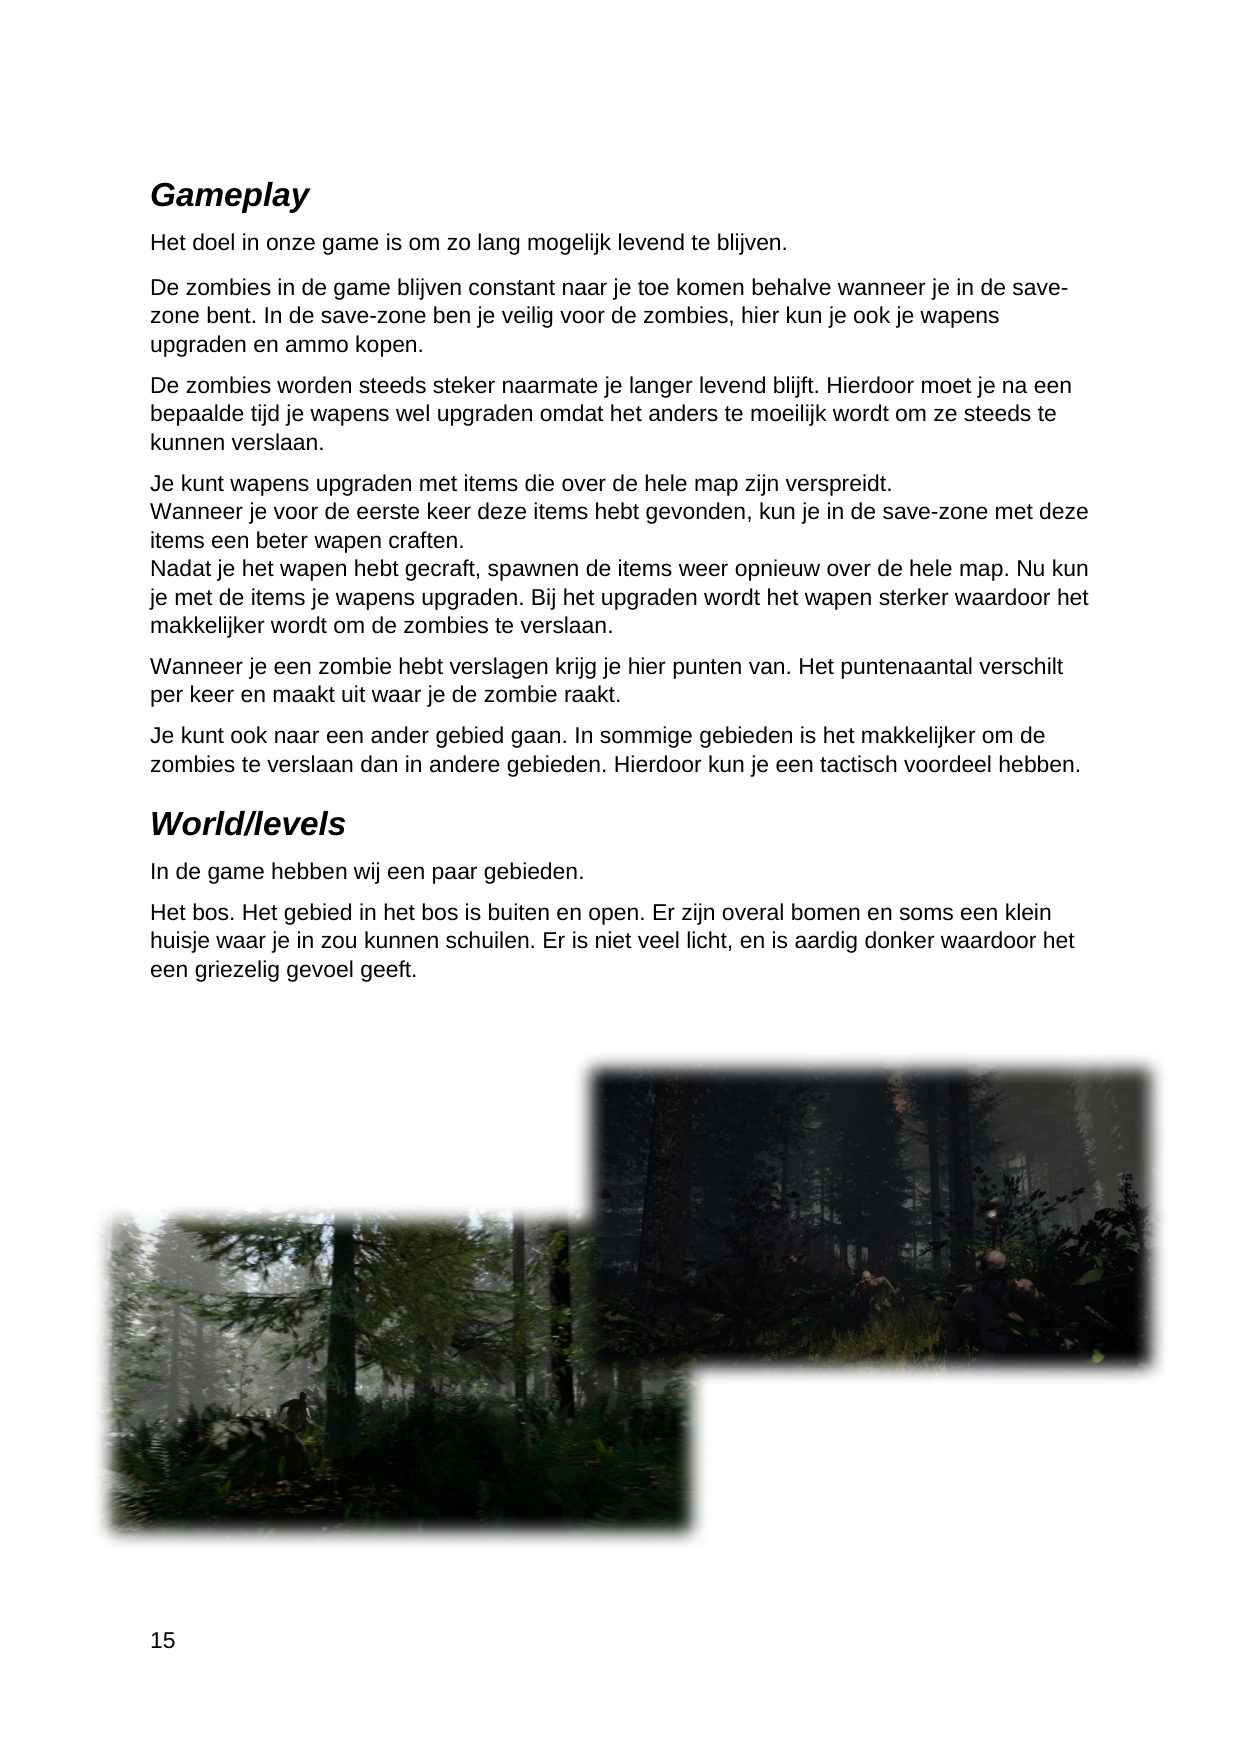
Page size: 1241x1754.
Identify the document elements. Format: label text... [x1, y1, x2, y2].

text Het bos. Het gebied in het bos is buiten en open. Er zijn overal bomen en soms een klein huisje waar je in zou kunnen schuilen. Er is niet veel licht, en is aardig donker waardoor het een griezelig gevoel geeft. [150, 899, 1090, 982]
text Wanneer je een zombie hebt verslagen krijg je hier punten van. Het puntenaantal verschilt per keer en maakt uit waar je de zombie raakt. [150, 653, 1090, 708]
text De zombies worden steeds steker naarmate je langer levend blijft. Hierdoor moet je na een bepaalde tijd je wapens wel upgraden omdat het anders te moeilijk wordt om ze steeds te kunnen verslaan. [150, 372, 1090, 455]
text Het doel in onze game is om zo lang mogelijk levend te blijven. [150, 229, 1090, 255]
subtitle Gameplay [150, 175, 1090, 213]
text De zombies in de game blijven constant naar je toe komen behalve wanneer je in de save-zone bent. In de save-zone ben je veilig voor de zombies, hier kun je ook je wapens upgraden en ammo kopen. [150, 274, 1090, 357]
text In de game hebben wij een paar gebieden. [150, 858, 1090, 884]
text Je kunt ook naar een ander gebied gaan. In sommige gebieden is het makkelijker om de zombies te verslaan dan in andere gebieden. Hierdoor kun je een tactisch voordeel hebben. [150, 722, 1090, 777]
subtitle World/levels [150, 804, 1090, 842]
picture [122, 1080, 1140, 1521]
text Je kunt wapens upgraden met items die over de hele map zijn verspreidt. Wanneer je voor de eerste keer deze items hebt gevonden, kun je in de save-zone met deze items een beter wapen craften. Nadat je het wapen hebt gecraft, spawnen de items weer opnieuw over de hele map. Nu kun je met de items je wapens upgraden. Bij het upgraden wordt het wapen sterker waardoor het makkelijker wordt om de zombies te verslaan. [150, 470, 1090, 638]
